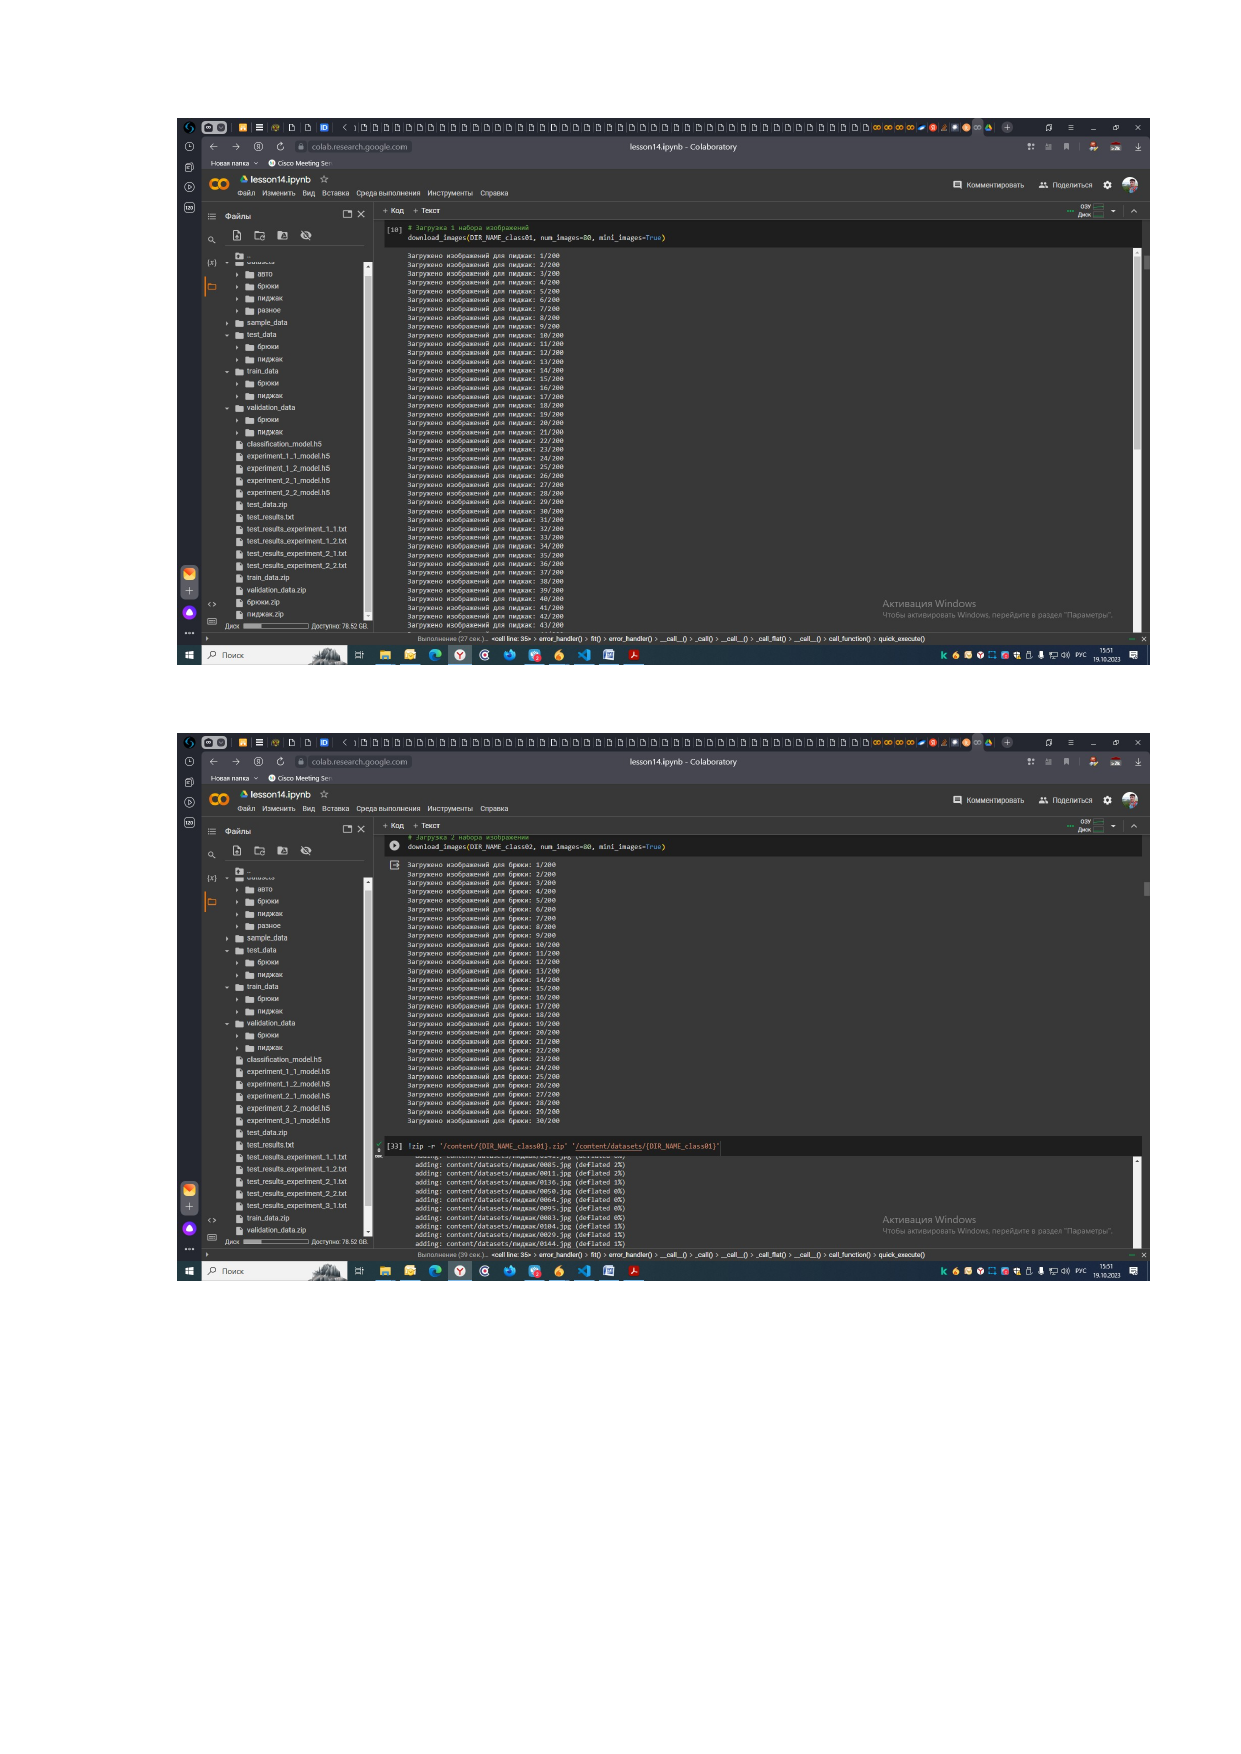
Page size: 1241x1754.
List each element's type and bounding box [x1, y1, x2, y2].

picture [177, 733, 1150, 1281]
picture [177, 118, 1150, 665]
